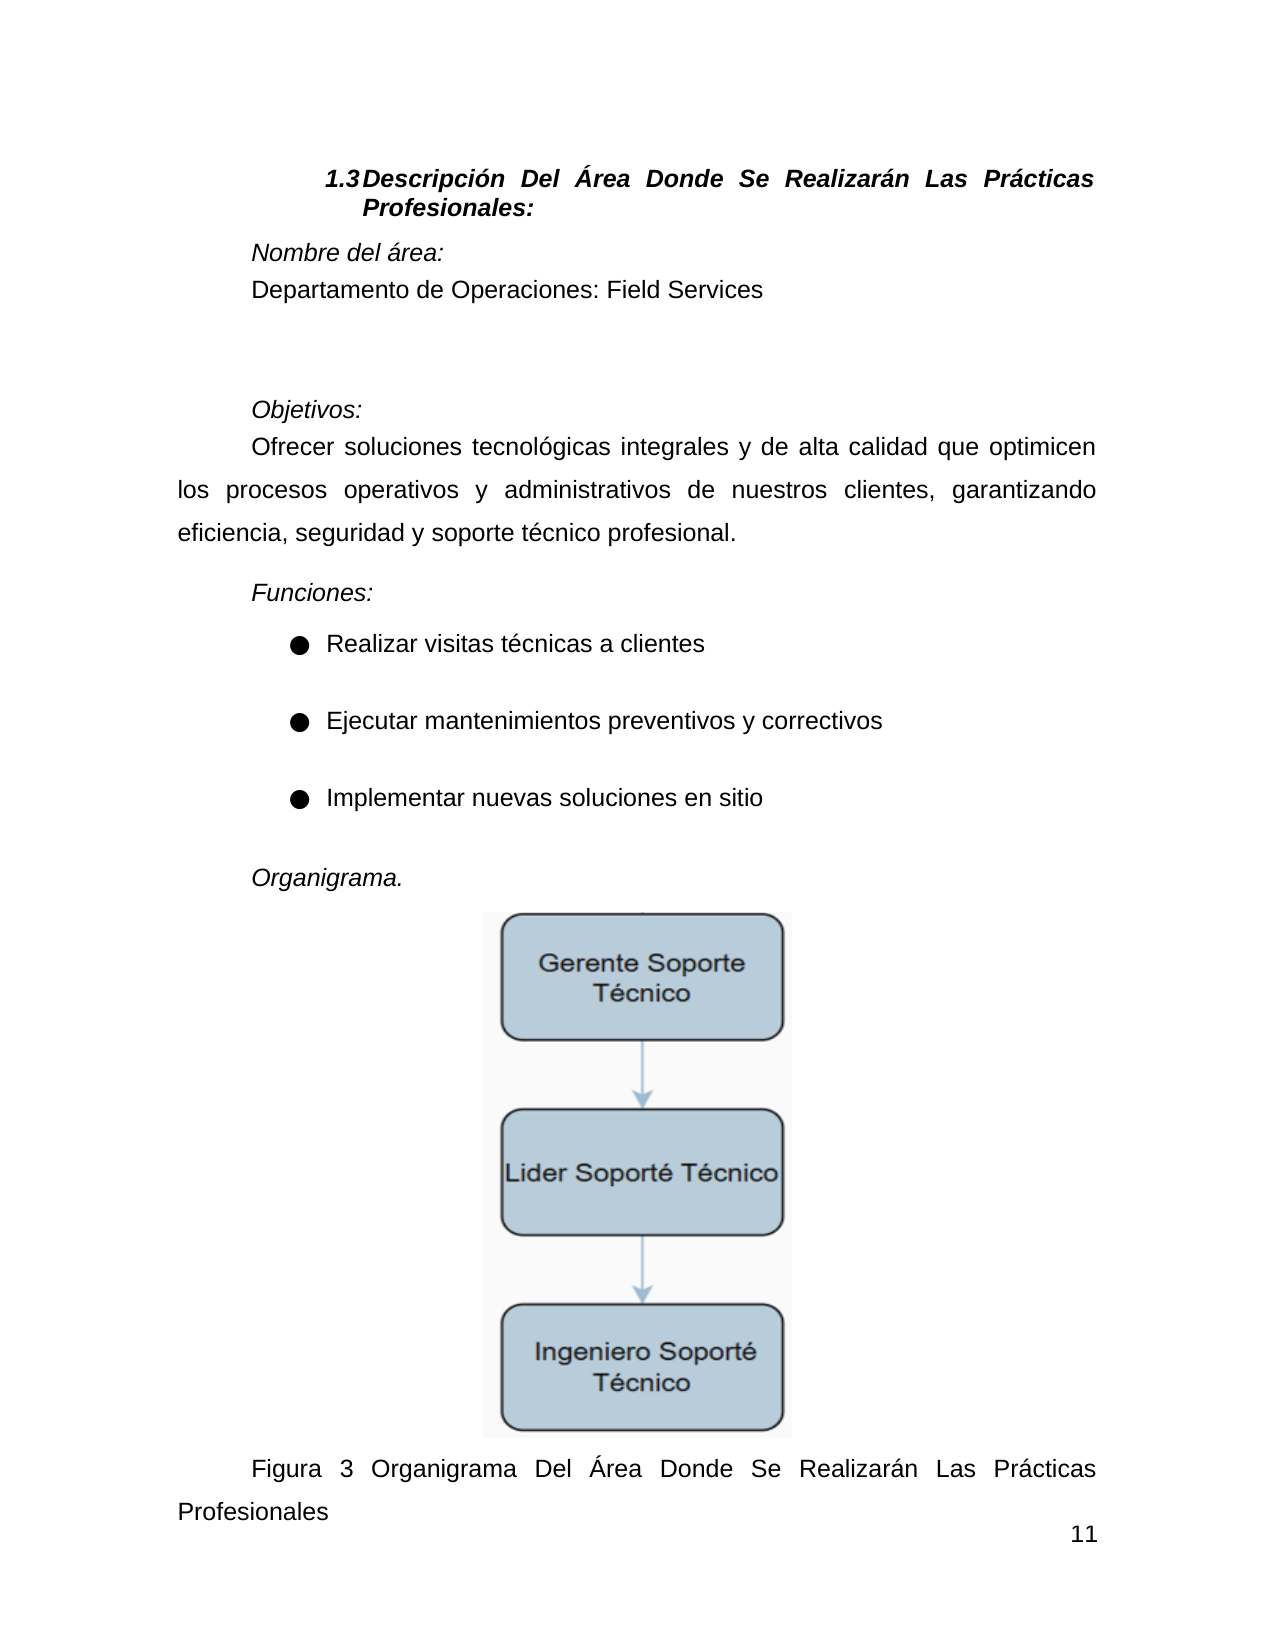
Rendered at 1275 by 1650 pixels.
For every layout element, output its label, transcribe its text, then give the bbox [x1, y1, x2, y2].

subtitle Objetivos: [177, 395, 1098, 424]
picture [482, 912, 793, 1438]
text Ofrecer soluciones tecnológicas integrales y de alta calidad que optimicen los procesos operativos y administrativos de nuestros clientes, garantizando eficiencia, seguridad y soporte técnico profesional. [177, 432, 1098, 547]
subtitle Organigrama. [177, 863, 1098, 891]
subtitle Funciones: [177, 578, 1098, 607]
list Implementar nuevas soluciones en sitio [288, 769, 1098, 820]
list Ejecutar mantenimientos preventivos y correctivos [288, 692, 1098, 743]
subtitle Descripción Del Área Donde Se Realizarán Las Prácticas Profesionales: [325, 164, 1098, 222]
list Realizar visitas técnicas a clientes [288, 615, 1098, 667]
text Departamento de Operaciones: Field Services [177, 276, 1098, 304]
subtitle Nombre del área: [177, 238, 1098, 267]
